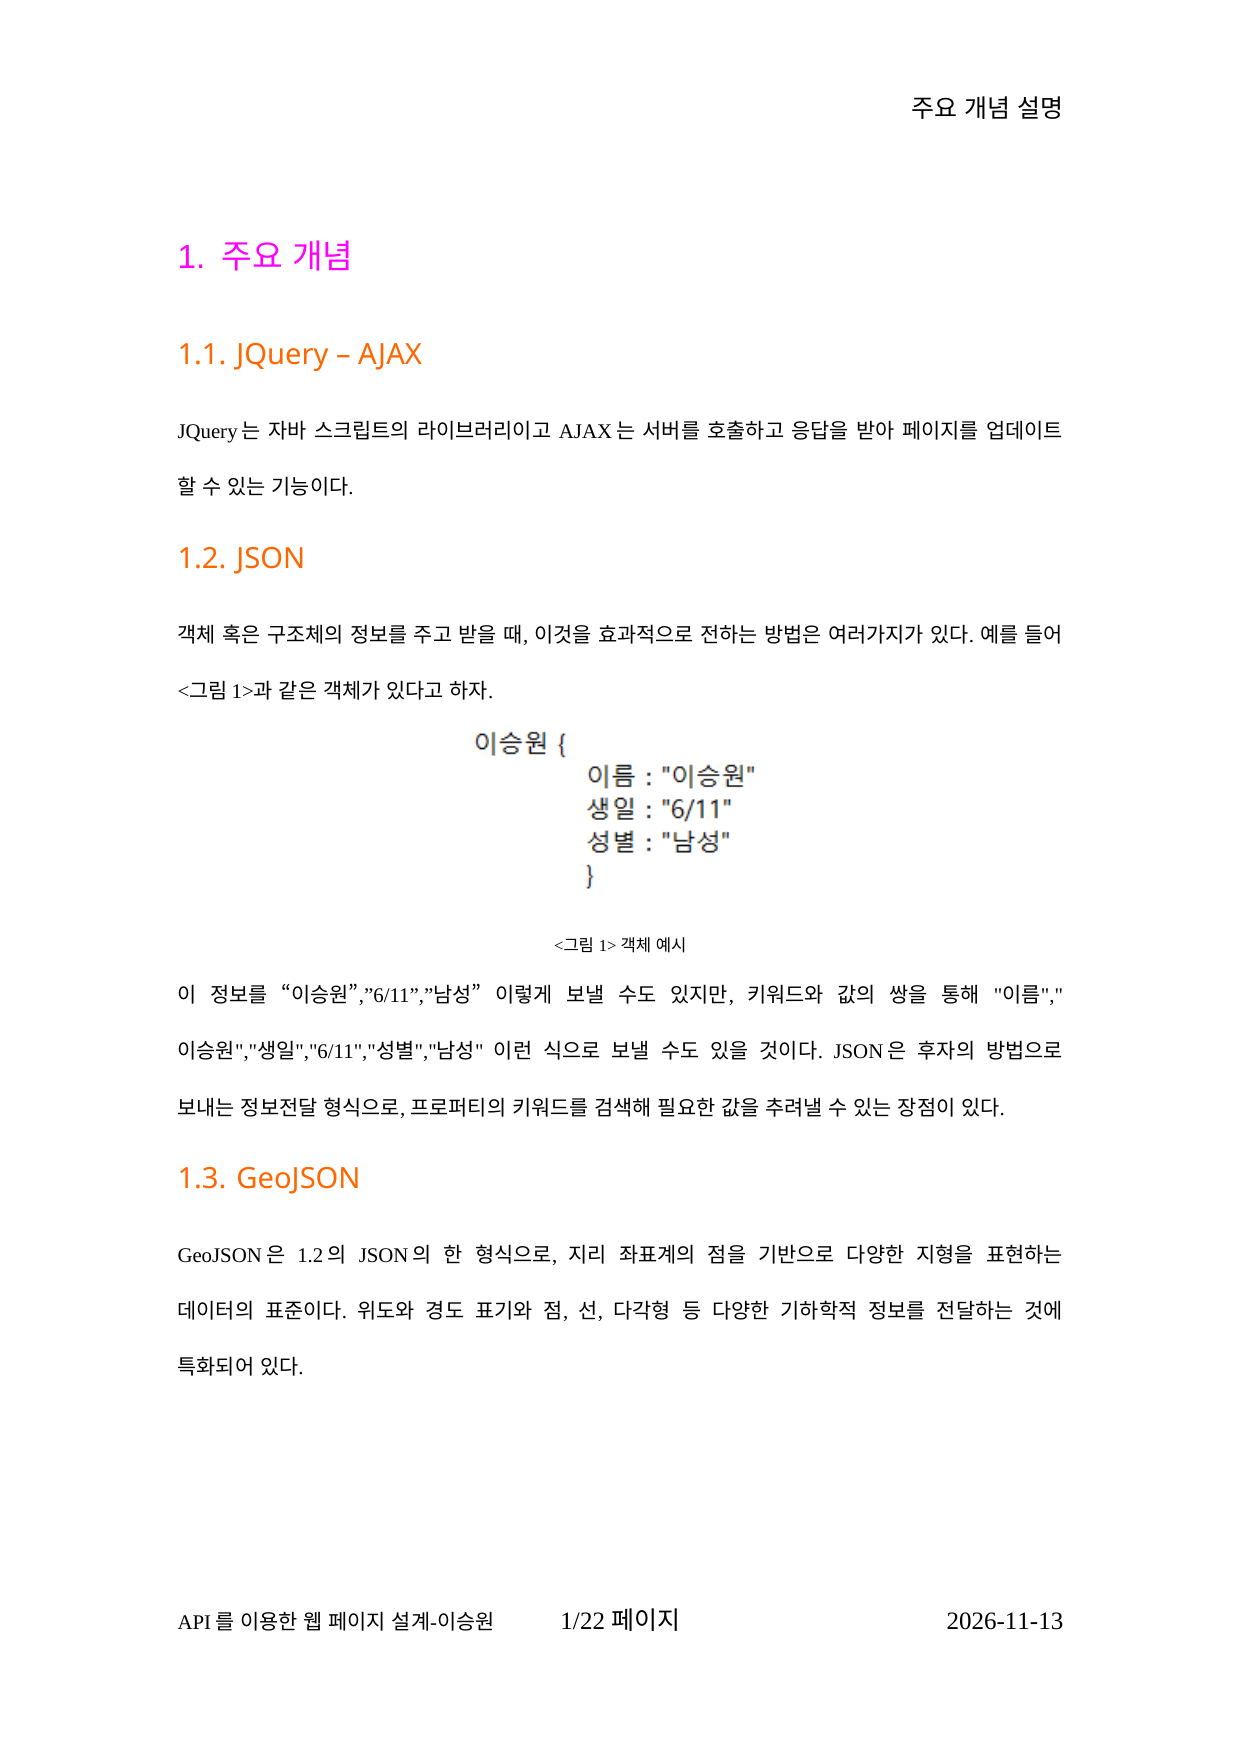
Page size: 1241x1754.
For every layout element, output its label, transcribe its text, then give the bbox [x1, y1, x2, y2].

text JQuery는 자바 스크립트의 라이브러리이고 AJAX는 서버를 호출하고 응답을 받아 페이지를 업데이트 할 수 있는 기능이다. [177, 411, 1063, 504]
subtitle JSON [177, 519, 1063, 594]
subtitle JQuery – AJAX [177, 316, 1063, 391]
text 이 정보를 “이승원”,”6/11”,”남성” 이렇게 보낼 수도 있지만, 키워드와 값의 쌍을 통해 "이름","이승원","생일","6/11","성별","남성" 이런 식으로 보낼 수도 있을 것이다. JSON은 후자의 방법으로 보내는 정보전달 형식으로, 프로퍼티의 키워드를 검색해 필요한 값을 추려낼 수 있는 장점이 있다. [177, 974, 1063, 1124]
subtitle GeoJSON [177, 1140, 1063, 1215]
text <그림 1> 객체 예시 [177, 925, 1063, 962]
text GeoJSON은 1.2의 JSON의 한 형식으로, 지리 좌표계의 점을 기반으로 다양한 지형을 표현하는 데이터의 표준이다. 위도와 경도 표기와 점, 선, 다각형 등 다양한 기하학적 정보를 전달하는 것에 특화되어 있다. [177, 1234, 1063, 1384]
picture [464, 723, 776, 895]
text 객체 혹은 구조체의 정보를 주고 받을 때, 이것을 효과적으로 전하는 방법은 여러가지가 있다. 예를 들어 <그림1>과 같은 객체가 있다고 하자. [177, 614, 1063, 708]
subtitle 주요 개념 [177, 217, 1063, 292]
